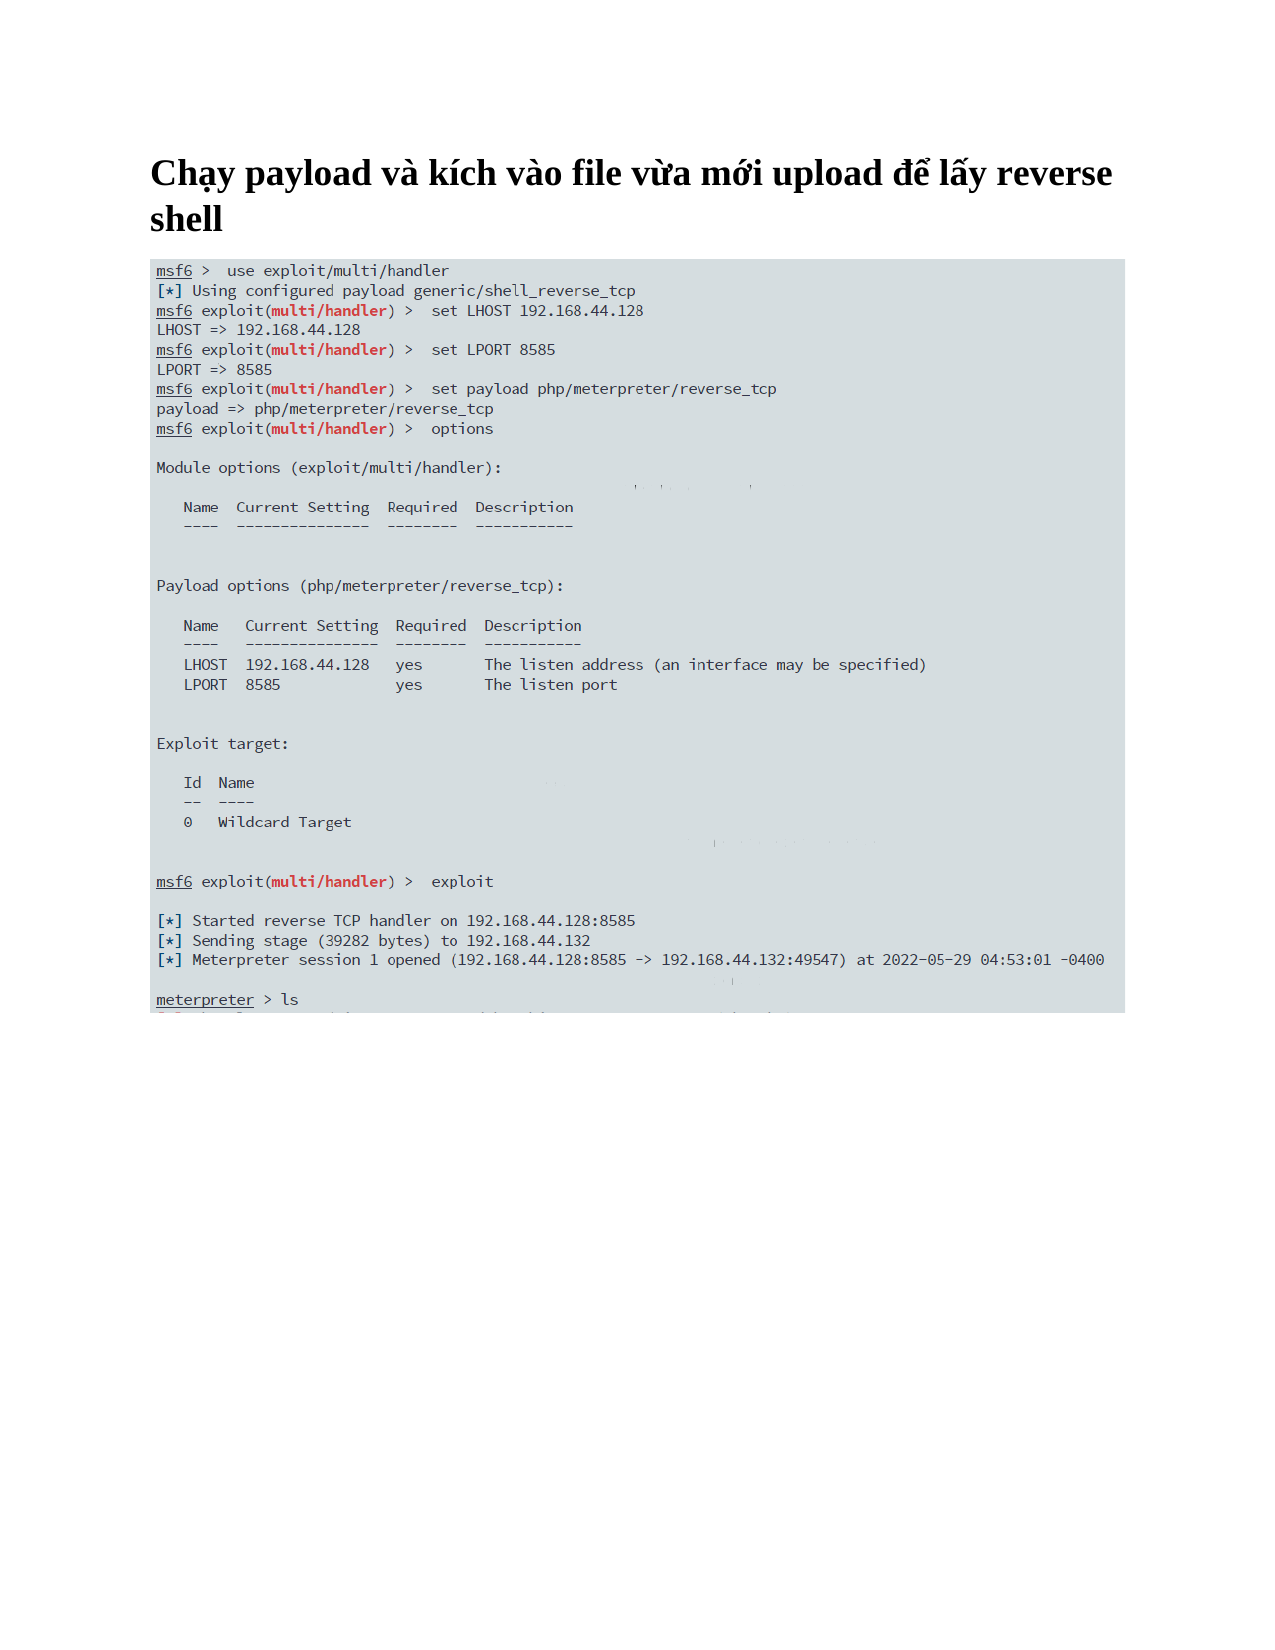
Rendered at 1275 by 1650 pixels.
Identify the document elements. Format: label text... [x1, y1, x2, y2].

text Chạy payload và kích vào file vừa mới upload để lấy reverse shell [150, 150, 1125, 240]
picture [150, 259, 1125, 1013]
